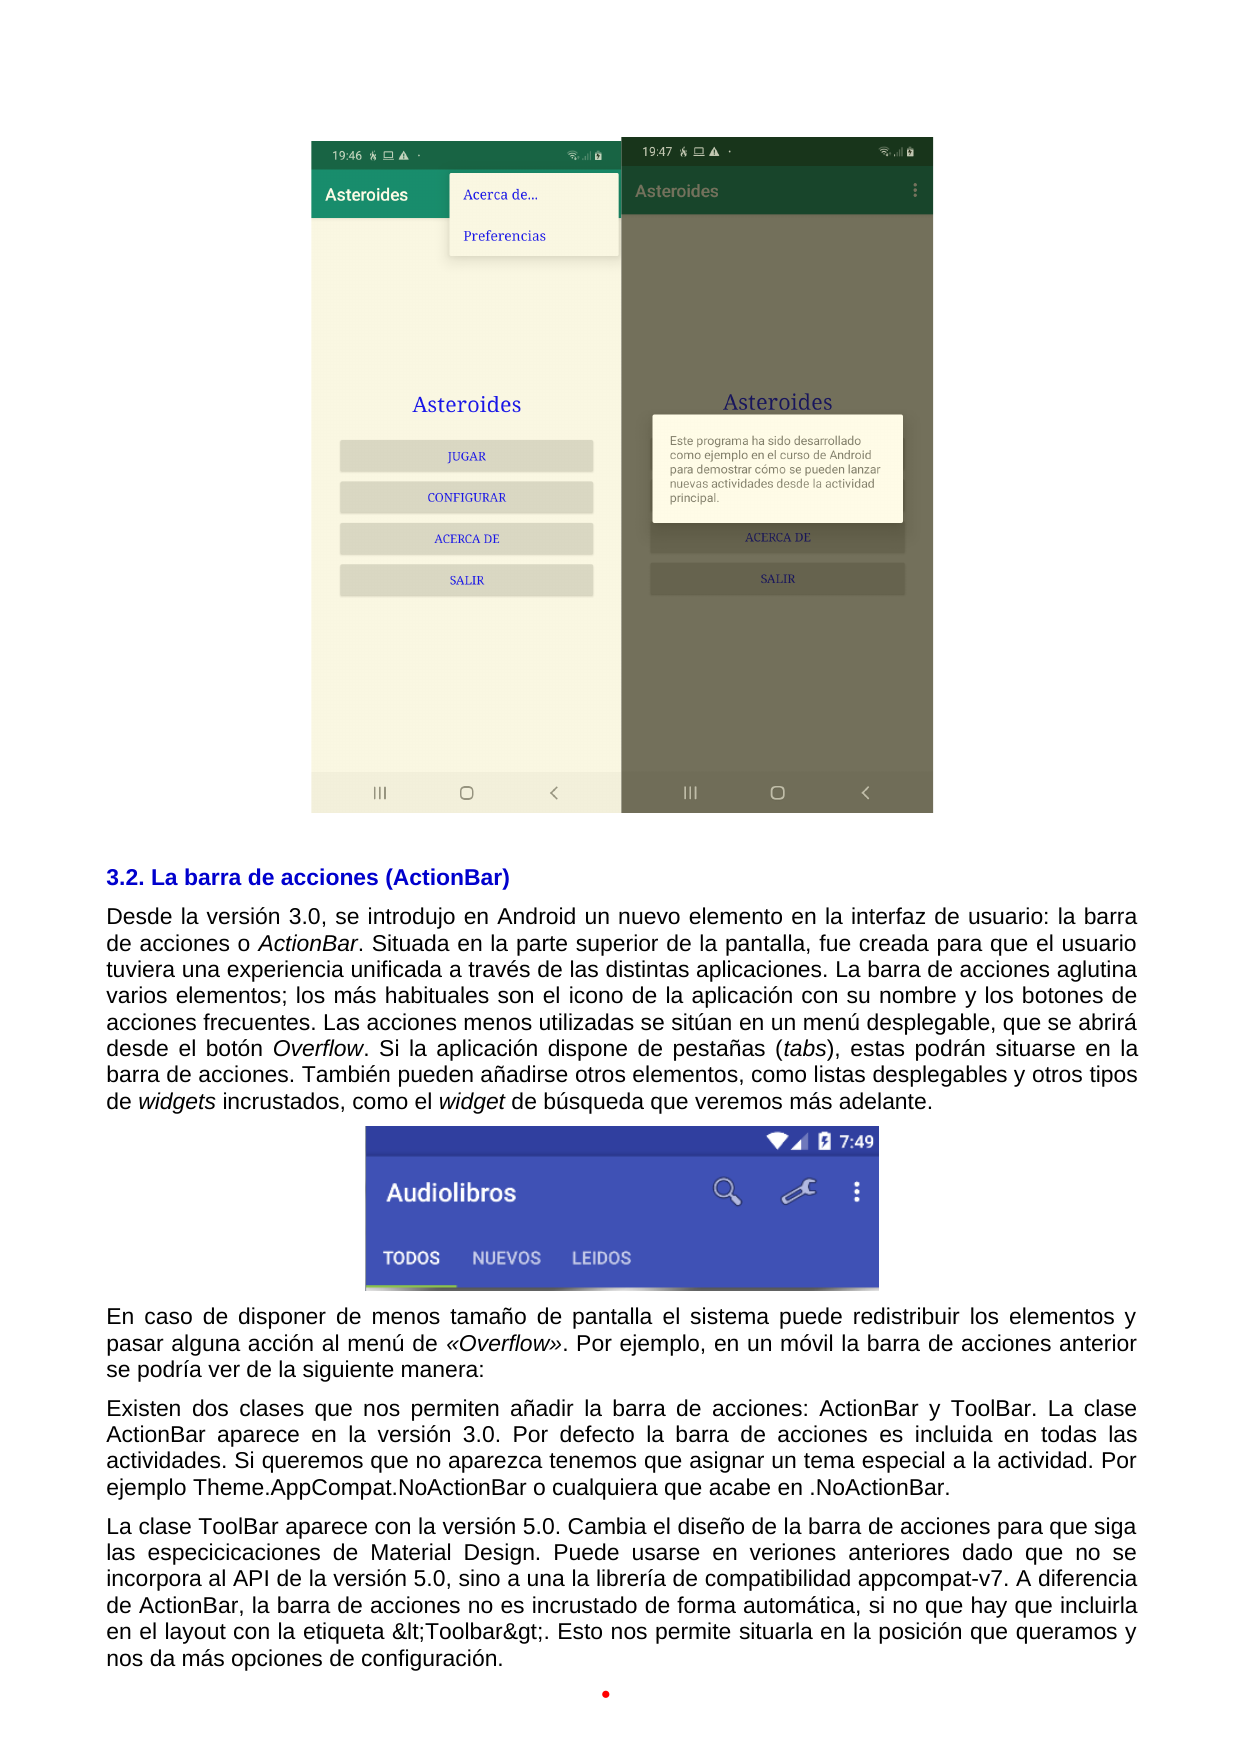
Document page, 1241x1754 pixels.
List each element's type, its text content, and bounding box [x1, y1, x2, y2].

text La clase ToolBar aparece con la versión 5.0. Cambia el diseño de la barra de acciones para que siga las especicicaciones de Material Design. Puede usarse en veriones anteriores dado que no se incorpora al API de la versión 5.0, sino a una la librería de compatibilidad appcompat-v7. A diferencia de ActionBar, la barra de acciones no es incrustado de forma automática, si no que hay que incluirla en el layout con la etiqueta &lt;Toolbar&gt;. Esto nos permite situarla en la posición que queramos y nos da más opciones de configuración. [106, 1513, 1138, 1671]
text 3.2. La barra de acciones (ActionBar) [106, 864, 1138, 891]
text Existen dos clases que nos permiten añadir la barra de acciones: ActionBar y ToolBar. La clase ActionBar aparece en la versión 3.0. Por defecto la barra de acciones es incluida en todas las actividades. Si queremos que no aparezca tenemos que asignar un tema especial a la actividad. Por ejemplo Theme.AppCompat.NoActionBar o cualquiera que acabe en .NoActionBar. [106, 1395, 1138, 1500]
text En caso de disponer de menos tamaño de pantalla el sistema puede redistribuir los elementos y pasar alguna acción al menú de «Overflow». Por ejemplo, en un móvil la barra de acciones anterior se podría ver de la siguiente manera: [106, 1303, 1138, 1382]
picture [365, 1126, 879, 1291]
picture [311, 137, 934, 813]
text Desde la versión 3.0, se introdujo en Android un nuevo elemento en la interfaz de usuario: la barra de acciones o ActionBar. Situada en la parte superior de la pantalla, fue creada para que el usuario tuviera una experiencia unificada a través de las distintas aplicaciones. La barra de acciones aglutina varios elementos; los más habituales son el icono de la aplicación con su nombre y los botones de acciones frecuentes. Las acciones menos utilizadas se sitúan en un menú desplegable, que se abrirá desde el botón Overflow. Si la aplicación dispone de pestañas (tabs), estas podrán situarse en la barra de acciones. También pueden añadirse otros elementos, como listas desplegables y otros tipos de widgets incrustados, como el widget de búsqueda que veremos más adelante. [106, 903, 1138, 1114]
